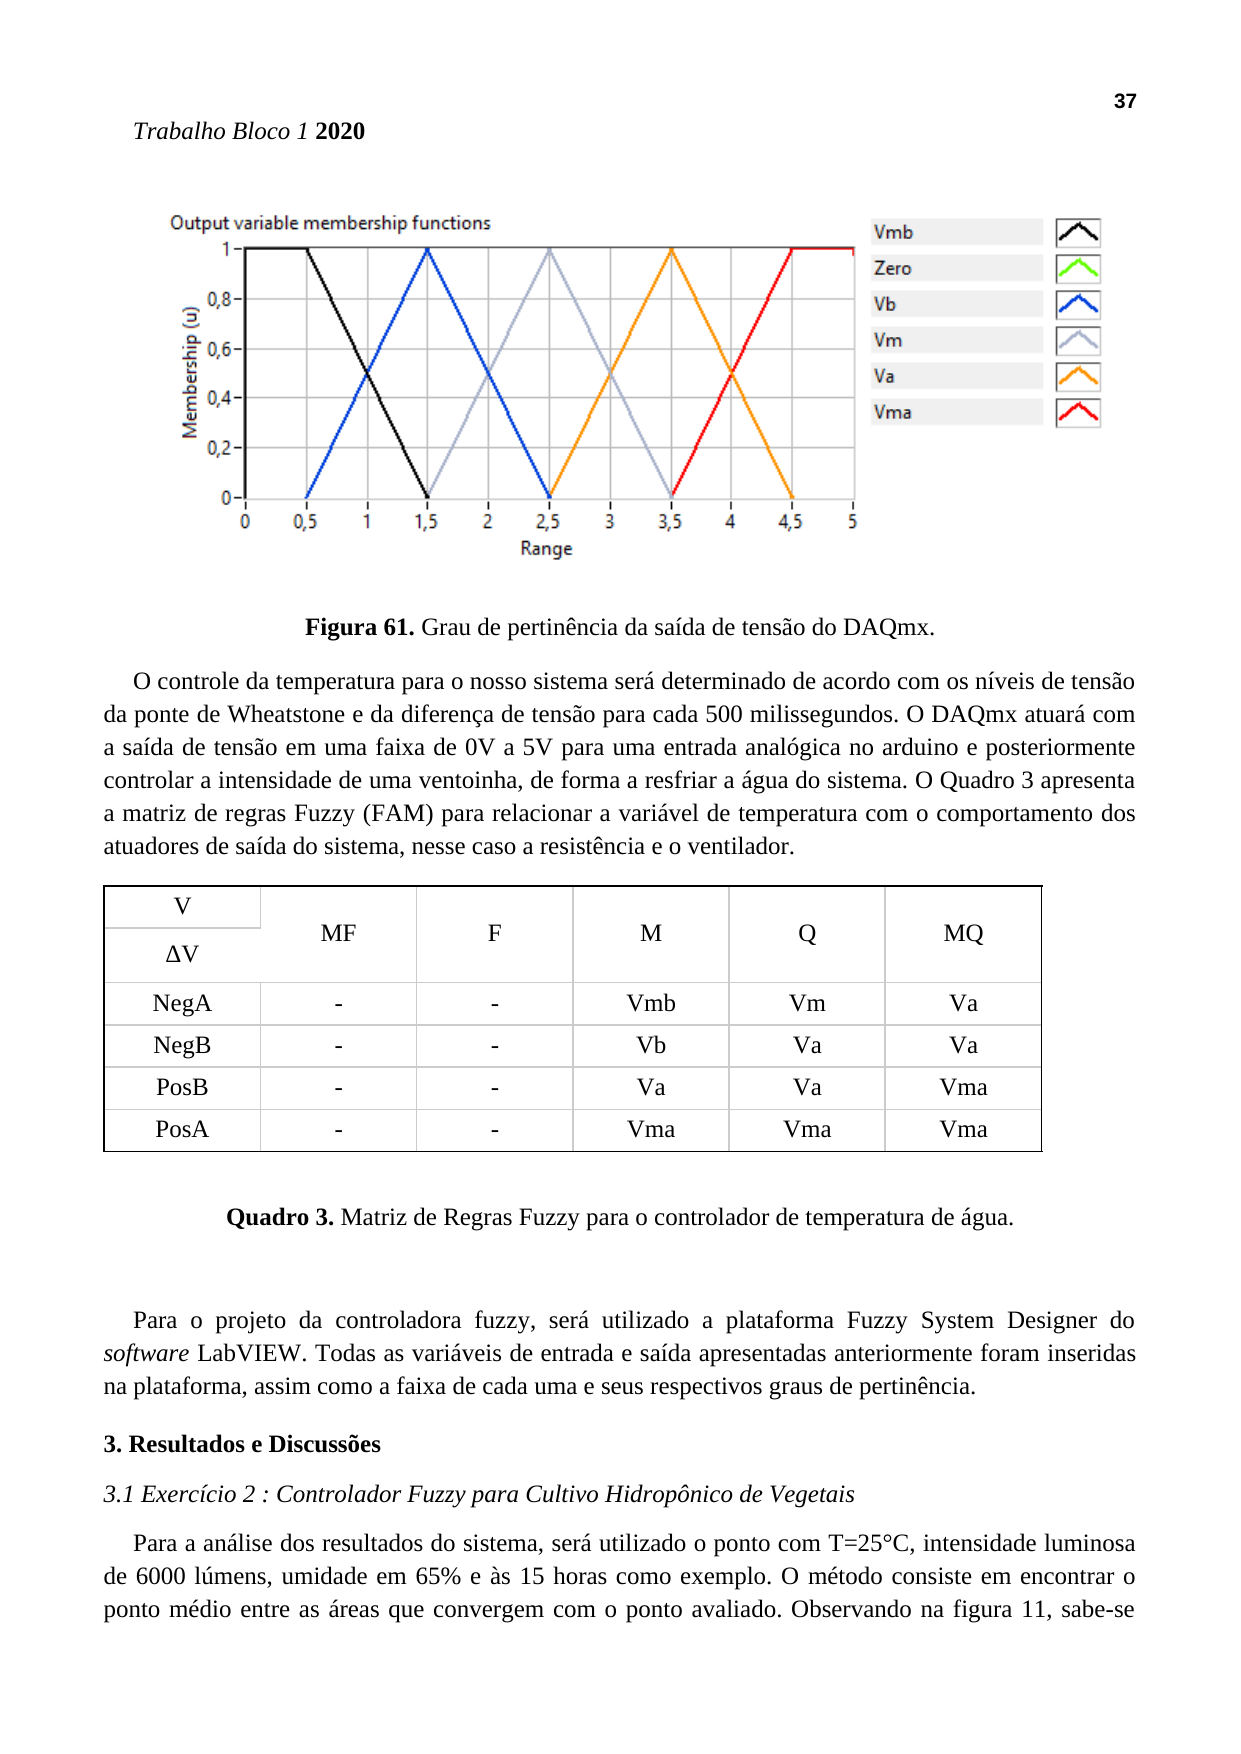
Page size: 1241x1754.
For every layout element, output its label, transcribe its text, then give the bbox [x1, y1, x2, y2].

table_cell - [417, 1110, 572, 1151]
table_cell PosB [105, 1068, 260, 1108]
text 3. Resultados e Discussões [103, 1429, 1137, 1458]
table_cell Vmb [574, 983, 728, 1024]
text O controle da temperatura para o nosso sistema será determinado de acordo com os níveis de tensão da ponte de Wheatstone e da diferença de tensão para cada 500 milissegundos. O DAQmx atuará com a saída de tensão em uma faixa de 0V a 5V para uma entrada analógica no arduino e posteriormente controlar a intensidade de uma ventoinha, de forma a resfriar a água do sistema. O Quadro 3 apresenta a matriz de regras Fuzzy (FAM) para relacionar a variável de temperatura com o comportamento dos atuadores de saída do sistema, nesse caso a resistência e o ventilador. [103, 666, 1137, 860]
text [103, 1528, 1137, 1623]
table_cell Vma [730, 1110, 884, 1151]
text Quadro 3. Matriz de Regras Fuzzy para o controlador de temperatura de água. [103, 1202, 1137, 1231]
table_cell ΔV [105, 929, 260, 982]
table_header Q [730, 887, 884, 982]
table_cell Va [886, 1026, 1041, 1066]
table_header MQ [886, 887, 1041, 982]
table_cell - [261, 1068, 416, 1108]
table_header MF [260, 887, 416, 982]
table_cell Vm [730, 983, 884, 1024]
picture [156, 203, 1113, 588]
table_cell Va [730, 1026, 884, 1066]
table_cell - [261, 1026, 416, 1066]
table_cell - [417, 1068, 572, 1108]
table_cell Va [886, 983, 1041, 1024]
table_cell NegB [105, 1026, 260, 1066]
table_cell Vma [574, 1110, 728, 1151]
table_header F [417, 887, 572, 982]
table_header V [105, 887, 260, 927]
table_cell - [261, 983, 416, 1024]
table_cell NegA [105, 983, 260, 1024]
table_cell PosA [105, 1110, 260, 1151]
table_cell - [417, 1026, 572, 1066]
table_cell Va [574, 1068, 728, 1108]
table_cell Va [730, 1068, 884, 1108]
table_cell Vma [886, 1110, 1041, 1151]
text Para o projeto da controladora fuzzy, será utilizado a plataforma Fuzzy System Designer do software LabVIEW. Todas as variáveis de entrada e saída apresentadas anteriormente foram inseridas na plataforma, assim como a faixa de cada uma e seus respectivos graus de pertinência. [103, 1305, 1137, 1400]
table_cell Vma [886, 1068, 1041, 1108]
table_cell Vb [574, 1026, 728, 1066]
table_cell - [417, 983, 572, 1024]
table_cell - [261, 1110, 416, 1151]
text Figura 61. Grau de pertinência da saída de tensão do DAQmx. [103, 612, 1137, 641]
table_header M [574, 887, 728, 982]
text 3.1 Exercício 2 : Controlador Fuzzy para Cultivo Hidropônico de Vegetais [103, 1479, 1137, 1508]
